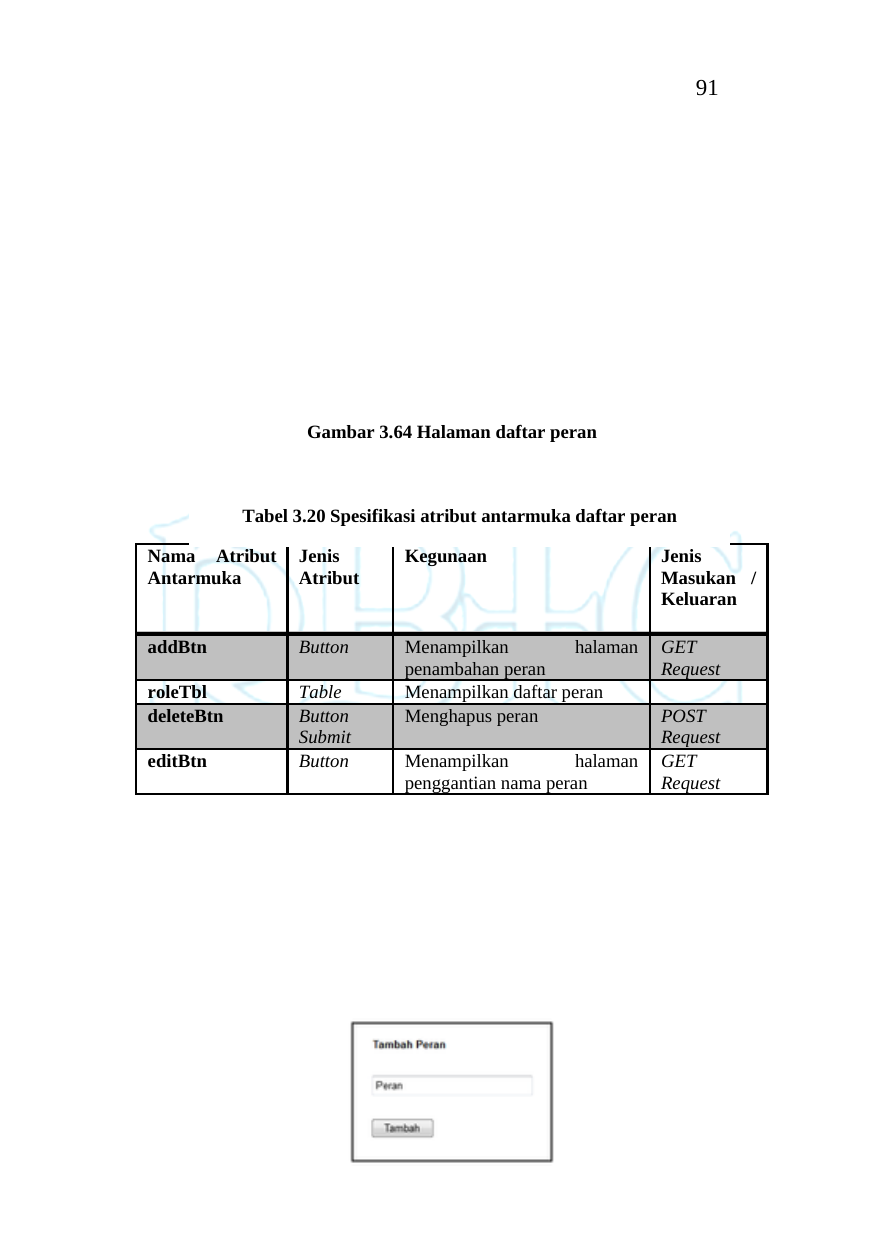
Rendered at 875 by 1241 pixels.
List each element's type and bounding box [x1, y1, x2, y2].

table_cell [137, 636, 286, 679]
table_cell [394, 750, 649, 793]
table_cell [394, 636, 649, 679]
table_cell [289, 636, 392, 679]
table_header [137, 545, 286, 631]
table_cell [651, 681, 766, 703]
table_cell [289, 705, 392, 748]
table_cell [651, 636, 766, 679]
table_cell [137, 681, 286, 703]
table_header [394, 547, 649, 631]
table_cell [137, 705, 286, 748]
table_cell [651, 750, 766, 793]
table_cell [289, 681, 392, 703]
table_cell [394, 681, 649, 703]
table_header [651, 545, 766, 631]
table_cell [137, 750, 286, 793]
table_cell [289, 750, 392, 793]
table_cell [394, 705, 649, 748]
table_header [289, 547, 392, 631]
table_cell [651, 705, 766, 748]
picture [348, 1017, 555, 1166]
